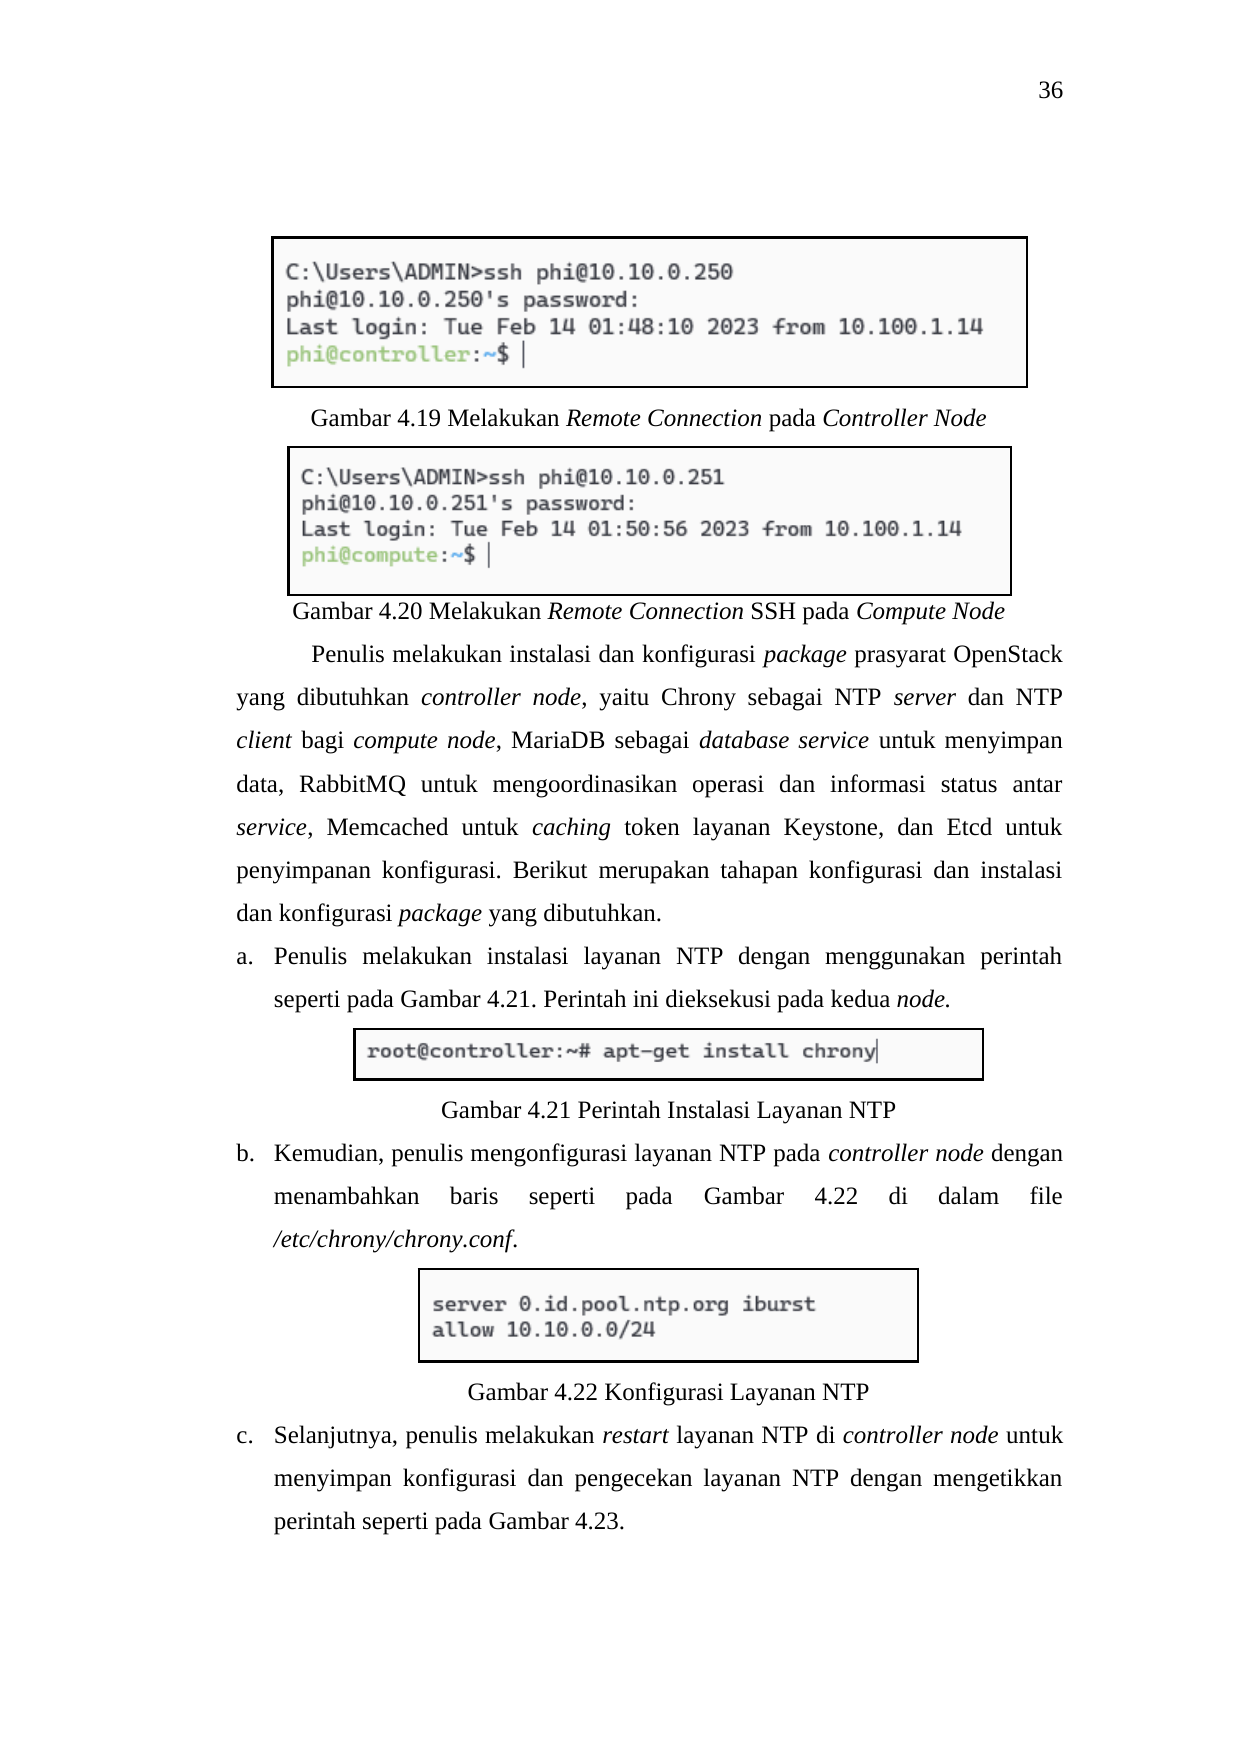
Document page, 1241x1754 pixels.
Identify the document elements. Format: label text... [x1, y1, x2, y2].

text Penulis melakukan instalasi dan konfigurasi package prasyarat OpenStack yang dibutuhkan controller node, yaitu Chrony sebagai NTP server dan NTP client bagi compute node, MariaDB sebagai database service untuk menyimpan data, RabbitMQ untuk mengoordinasikan operasi dan informasi status antar service, Memcached untuk caching token layanan Keystone, dan Etcd untuk penyimpanan konfigurasi. Berikut merupakan tahapan konfigurasi dan instalasi dan konfigurasi package yang dibutuhkan. [236, 639, 1063, 927]
picture [290, 448, 1010, 594]
picture [420, 1270, 917, 1360]
picture [274, 239, 1026, 386]
picture [356, 1030, 982, 1078]
